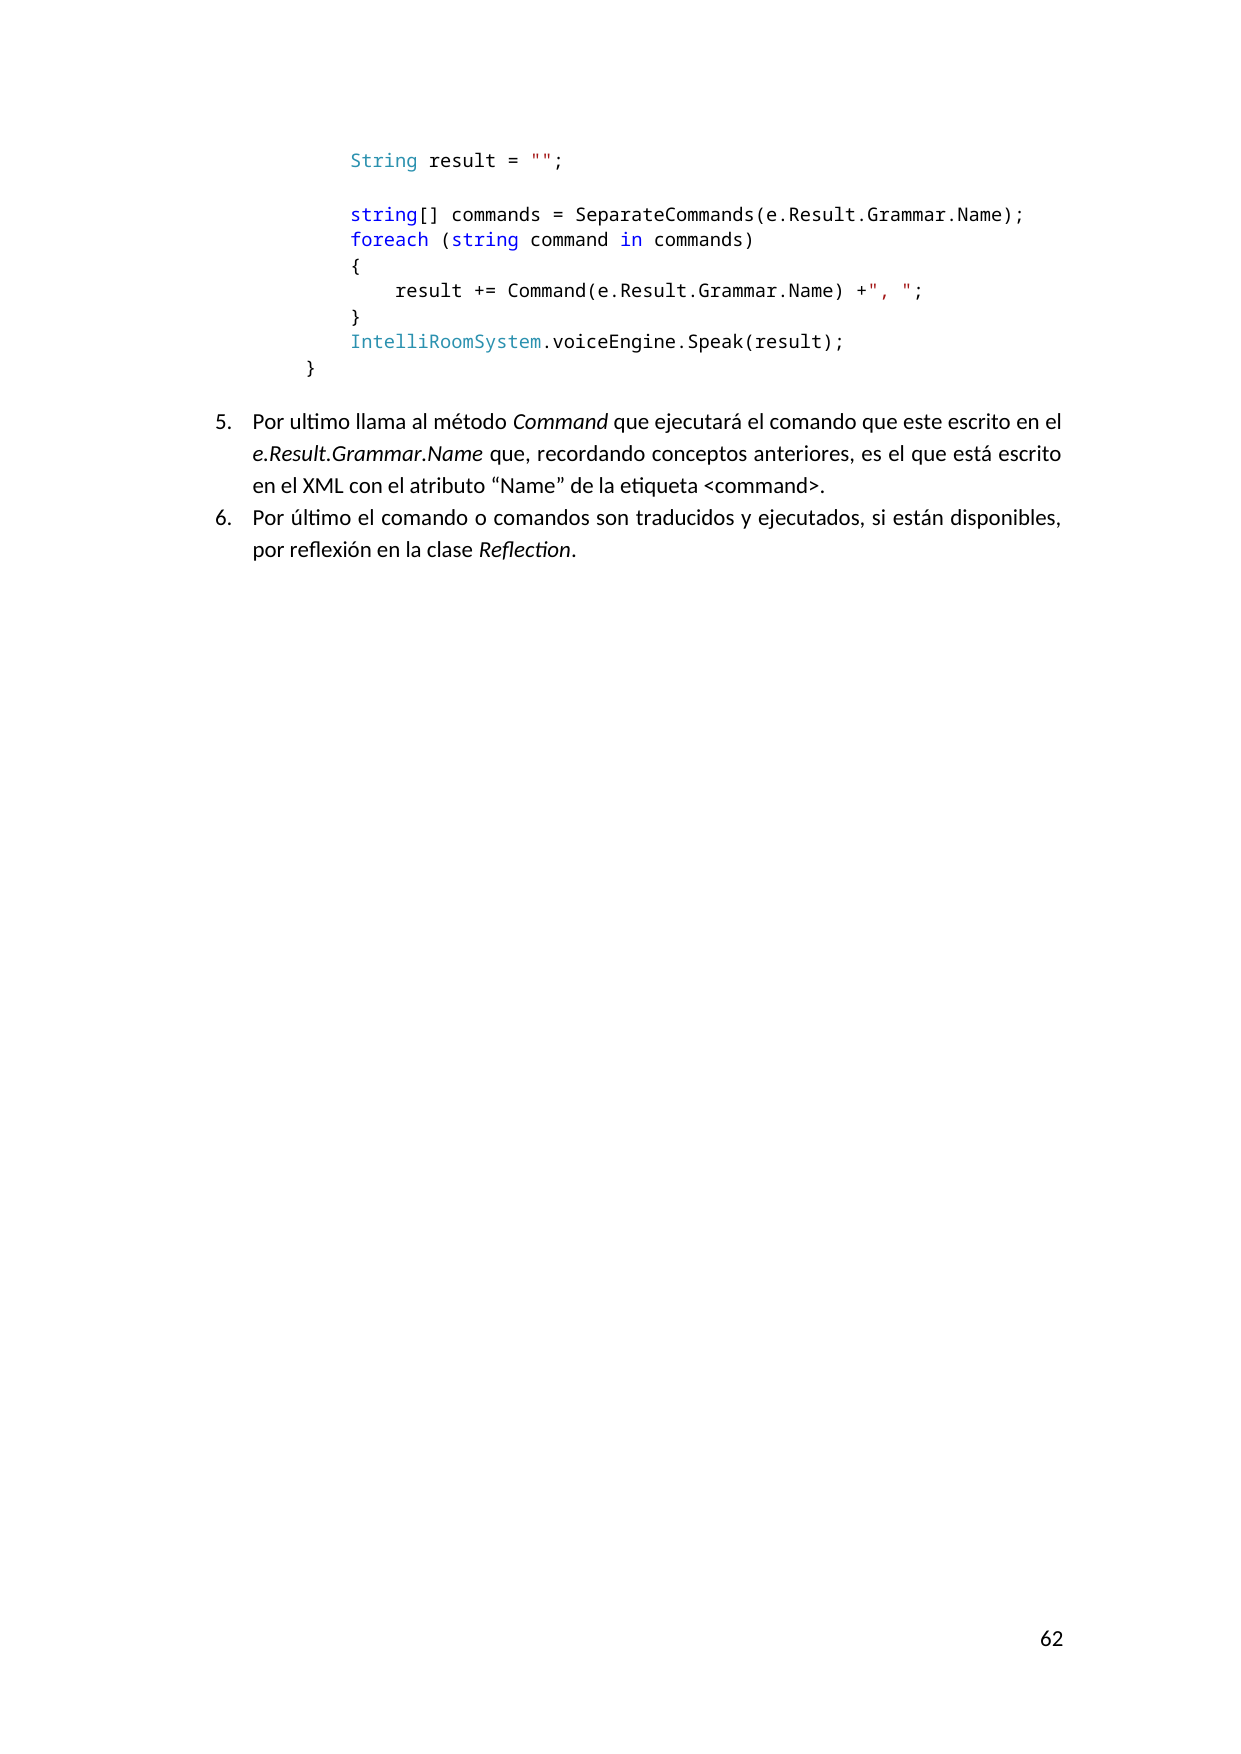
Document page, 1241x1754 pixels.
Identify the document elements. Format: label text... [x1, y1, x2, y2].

text { [215, 252, 1063, 278]
text } [215, 303, 1063, 329]
text String result = ""; [215, 148, 1063, 173]
text result += Command(e.Result.Grammar.Name) +", "; [215, 278, 1063, 303]
list Por último el comando o comandos son traducidos y ejecutados, si están disponibles, por reflexión en la clase Reflection. [215, 503, 1063, 563]
text } [215, 354, 1063, 380]
text string[] commands = SeparateCommands(e.Result.Grammar.Name); [215, 201, 1063, 227]
text foreach (string command in commands) [215, 227, 1063, 252]
list Por ultimo llama al método Command que ejecutará el comando que este escrito en el e.Result.Grammar.Name que, recordando conceptos anteriores, es el que está escrito en el XML con el atributo “Name” de la etiqueta <command>. [215, 407, 1063, 499]
text IntelliRoomSystem.voiceEngine.Speak(result); [215, 329, 1063, 354]
